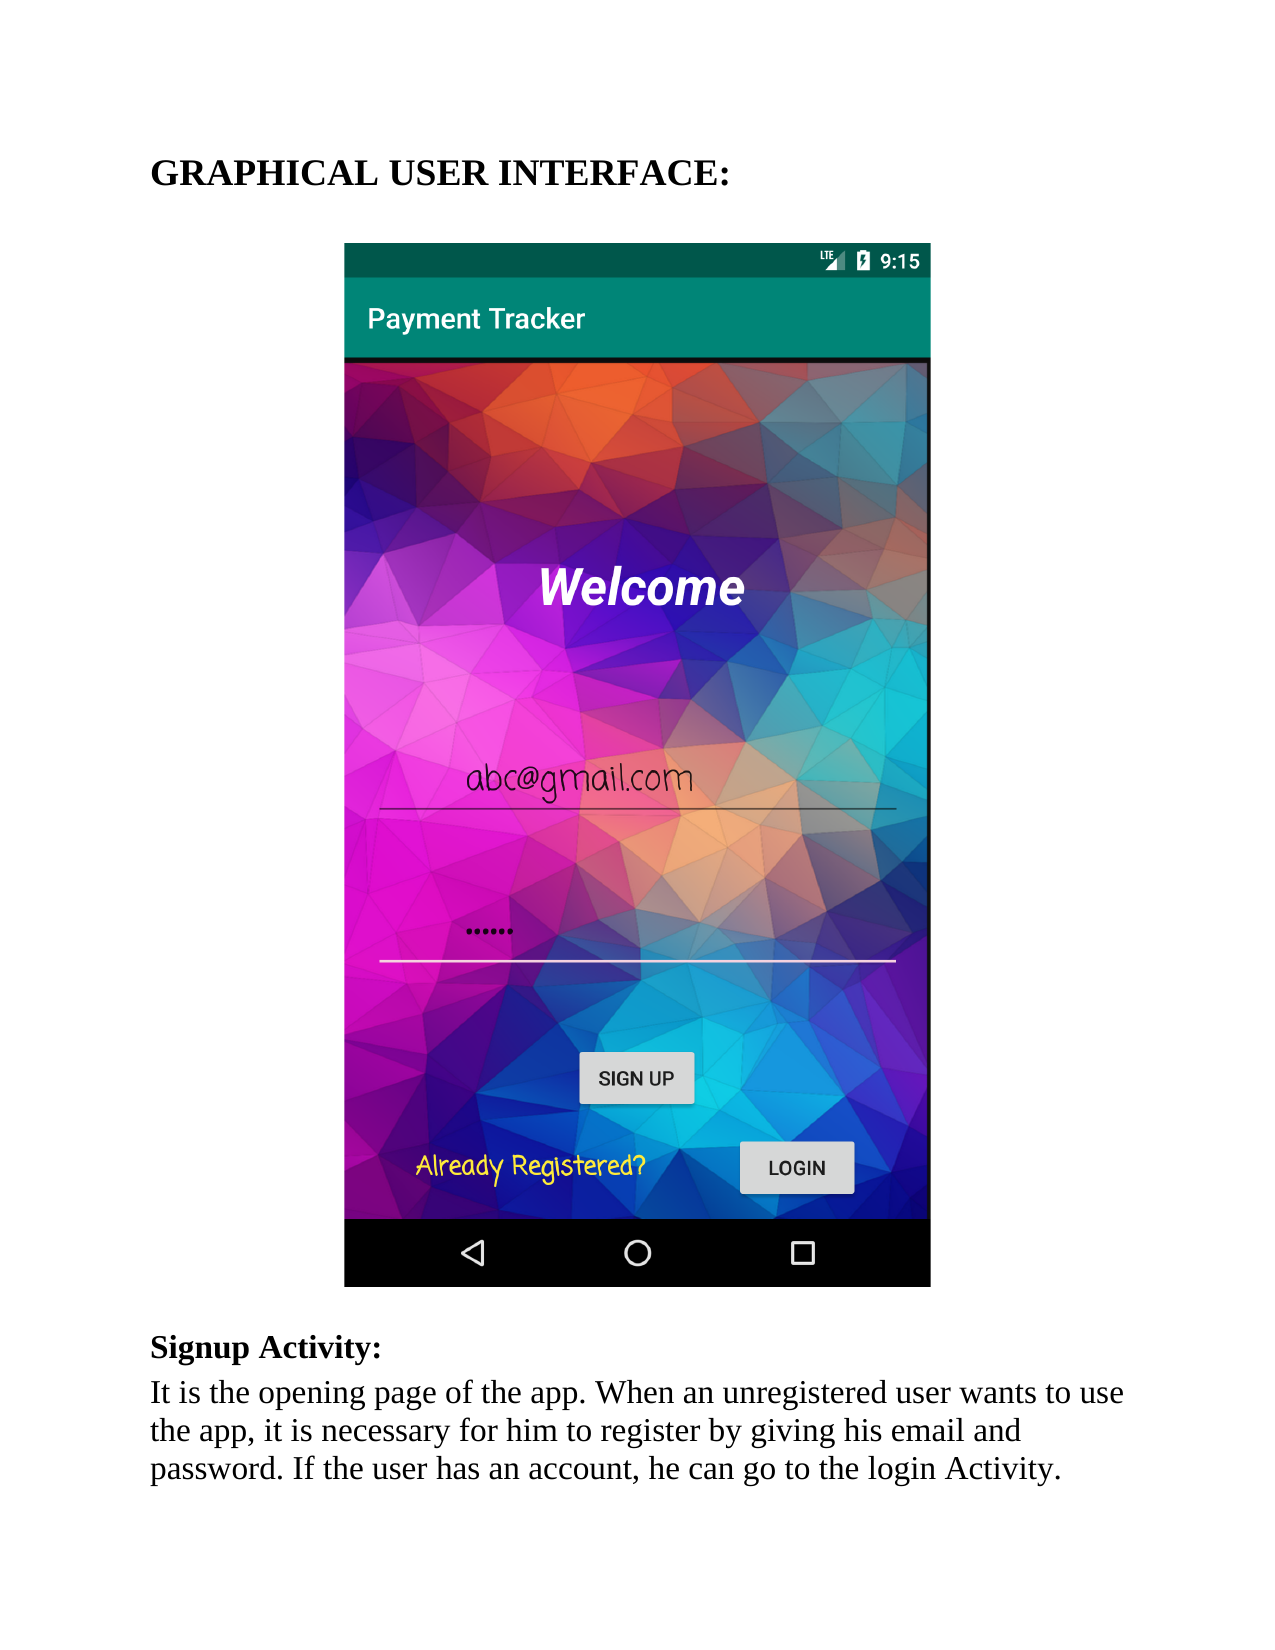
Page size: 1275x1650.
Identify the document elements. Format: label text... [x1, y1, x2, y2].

title Signup Activity: [150, 1327, 1125, 1366]
title GRAPHICAL USER INTERFACE: [150, 150, 1125, 193]
picture [344, 243, 931, 1287]
title It is the opening page of the app. When an unregistered user wants to use the app, it is necessary for him to register by giving his email and password. If the user has an account, he can go to the login Activity. [150, 1372, 1125, 1487]
